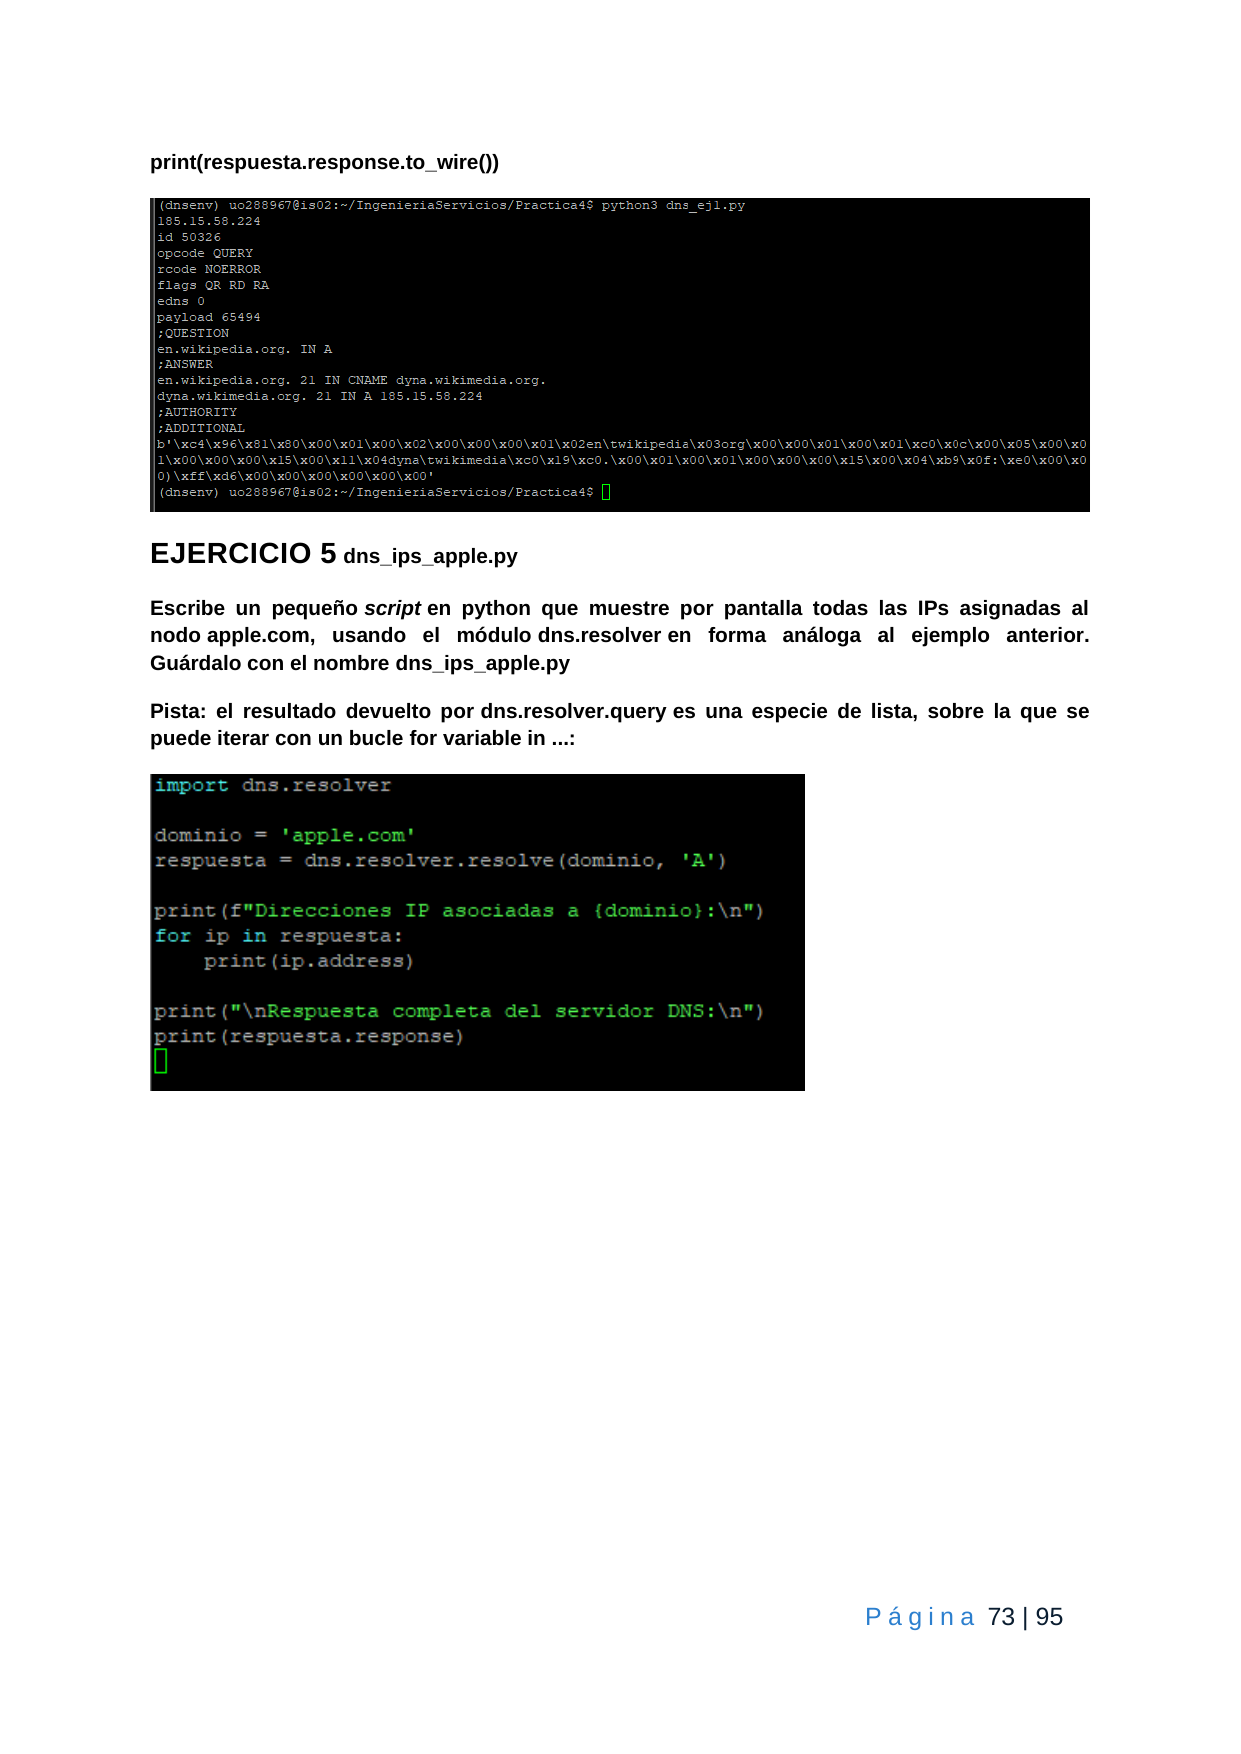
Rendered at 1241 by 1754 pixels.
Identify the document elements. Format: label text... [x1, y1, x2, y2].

text EJERCICIO 5 dns_ips_apple.py [150, 536, 1090, 569]
text Escribe un pequeño script en python que muestre por pantalla todas las IPs asignadas al nodo apple.com, usando el módulo dns.resolver en forma análoga al ejemplo anterior. Guárdalo con el nombre dns_ips_apple.py [150, 595, 1090, 674]
picture [150, 774, 805, 1091]
text Pista: el resultado devuelto por dns.resolver.query es una especie de lista, sobre la que se puede iterar con un bucle for variable in ...: [150, 699, 1090, 750]
picture [150, 198, 1091, 512]
text print(respuesta.response.to_wire()) [150, 150, 1090, 174]
